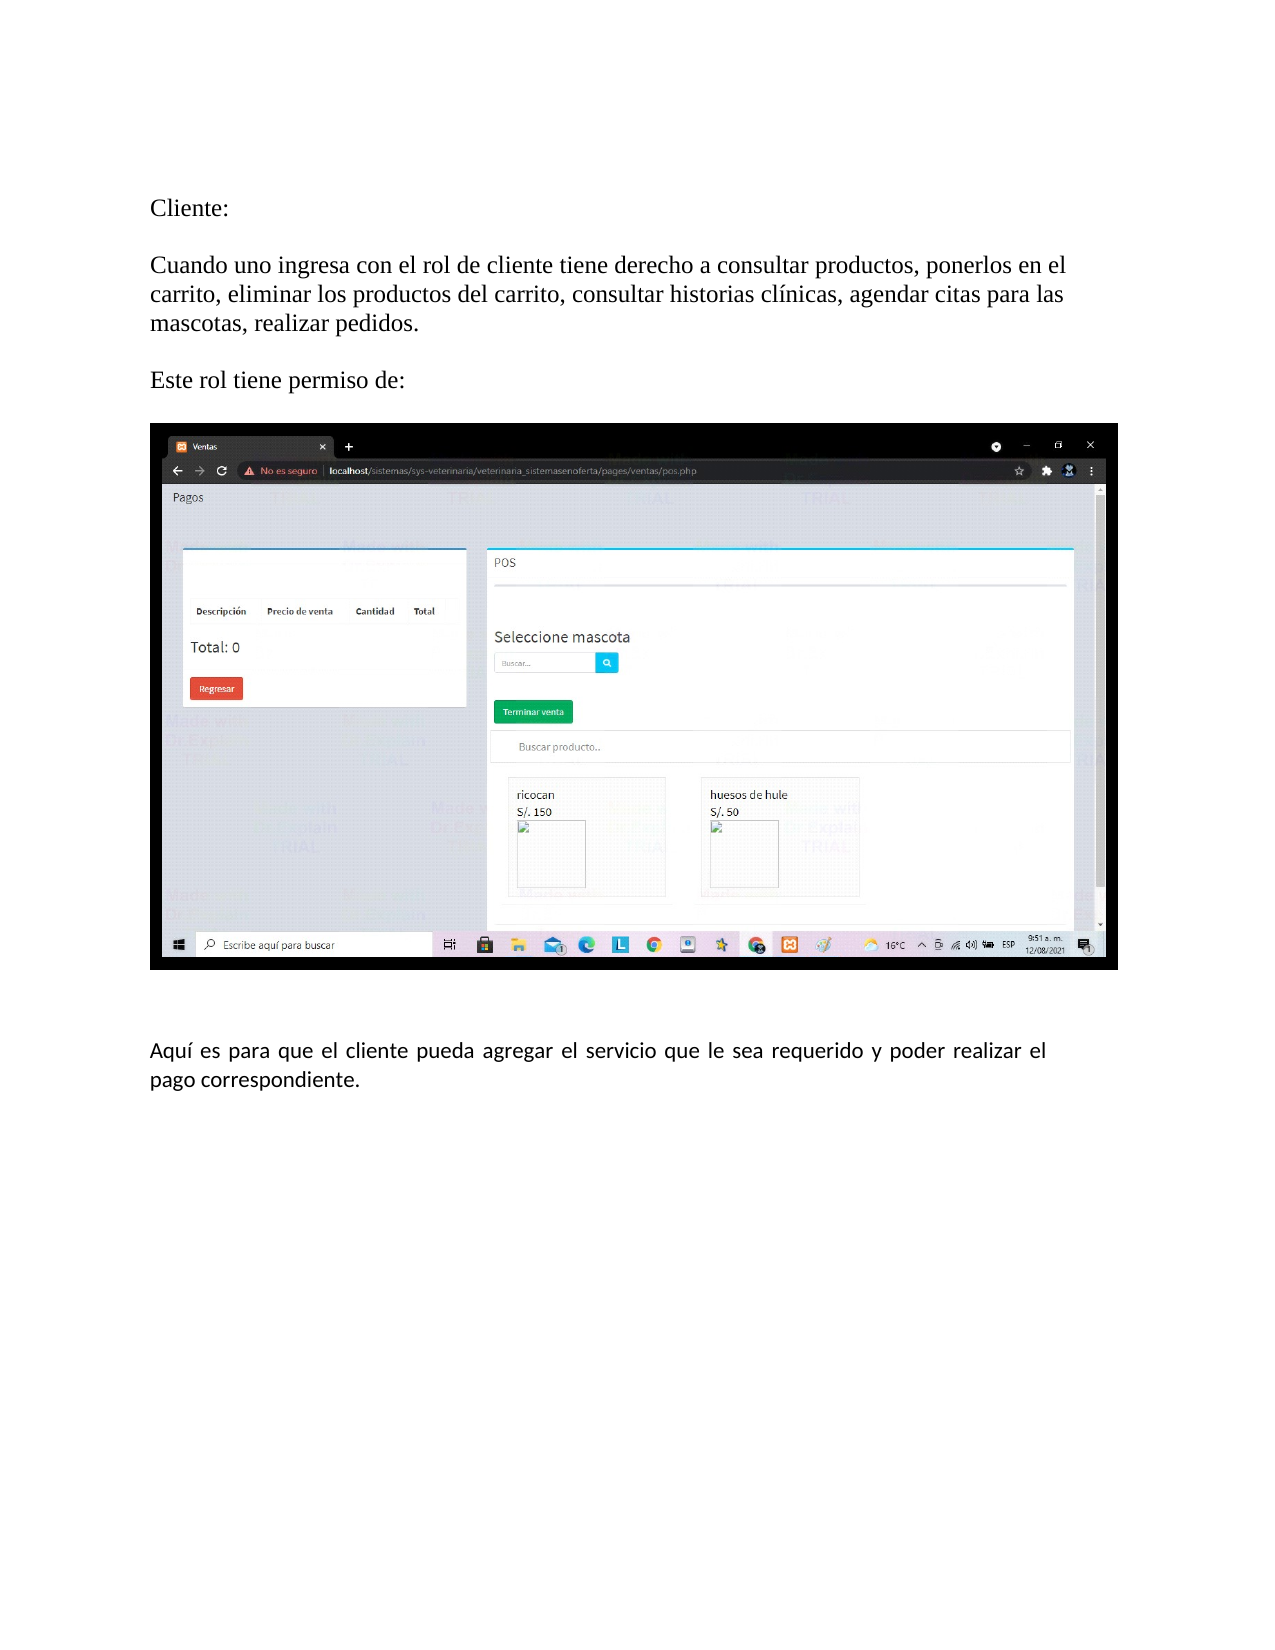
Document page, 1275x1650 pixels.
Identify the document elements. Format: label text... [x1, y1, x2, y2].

picture [162, 436, 1106, 957]
text Aquí es para que el cliente pueda agregar el servicio que le sea requerido y poder realizar el pago correspondiente. [149, 1037, 1048, 1093]
text Cliente: [150, 193, 1125, 222]
text Este rol tiene permiso de: [150, 366, 1125, 394]
text Cuando uno ingresa con el rol de cliente tiene derecho a consultar productos, ponerlos en el carrito, eliminar los productos del carrito, consultar historias clínicas, agendar citas para las mascotas, realizar pedidos. [150, 251, 1125, 337]
